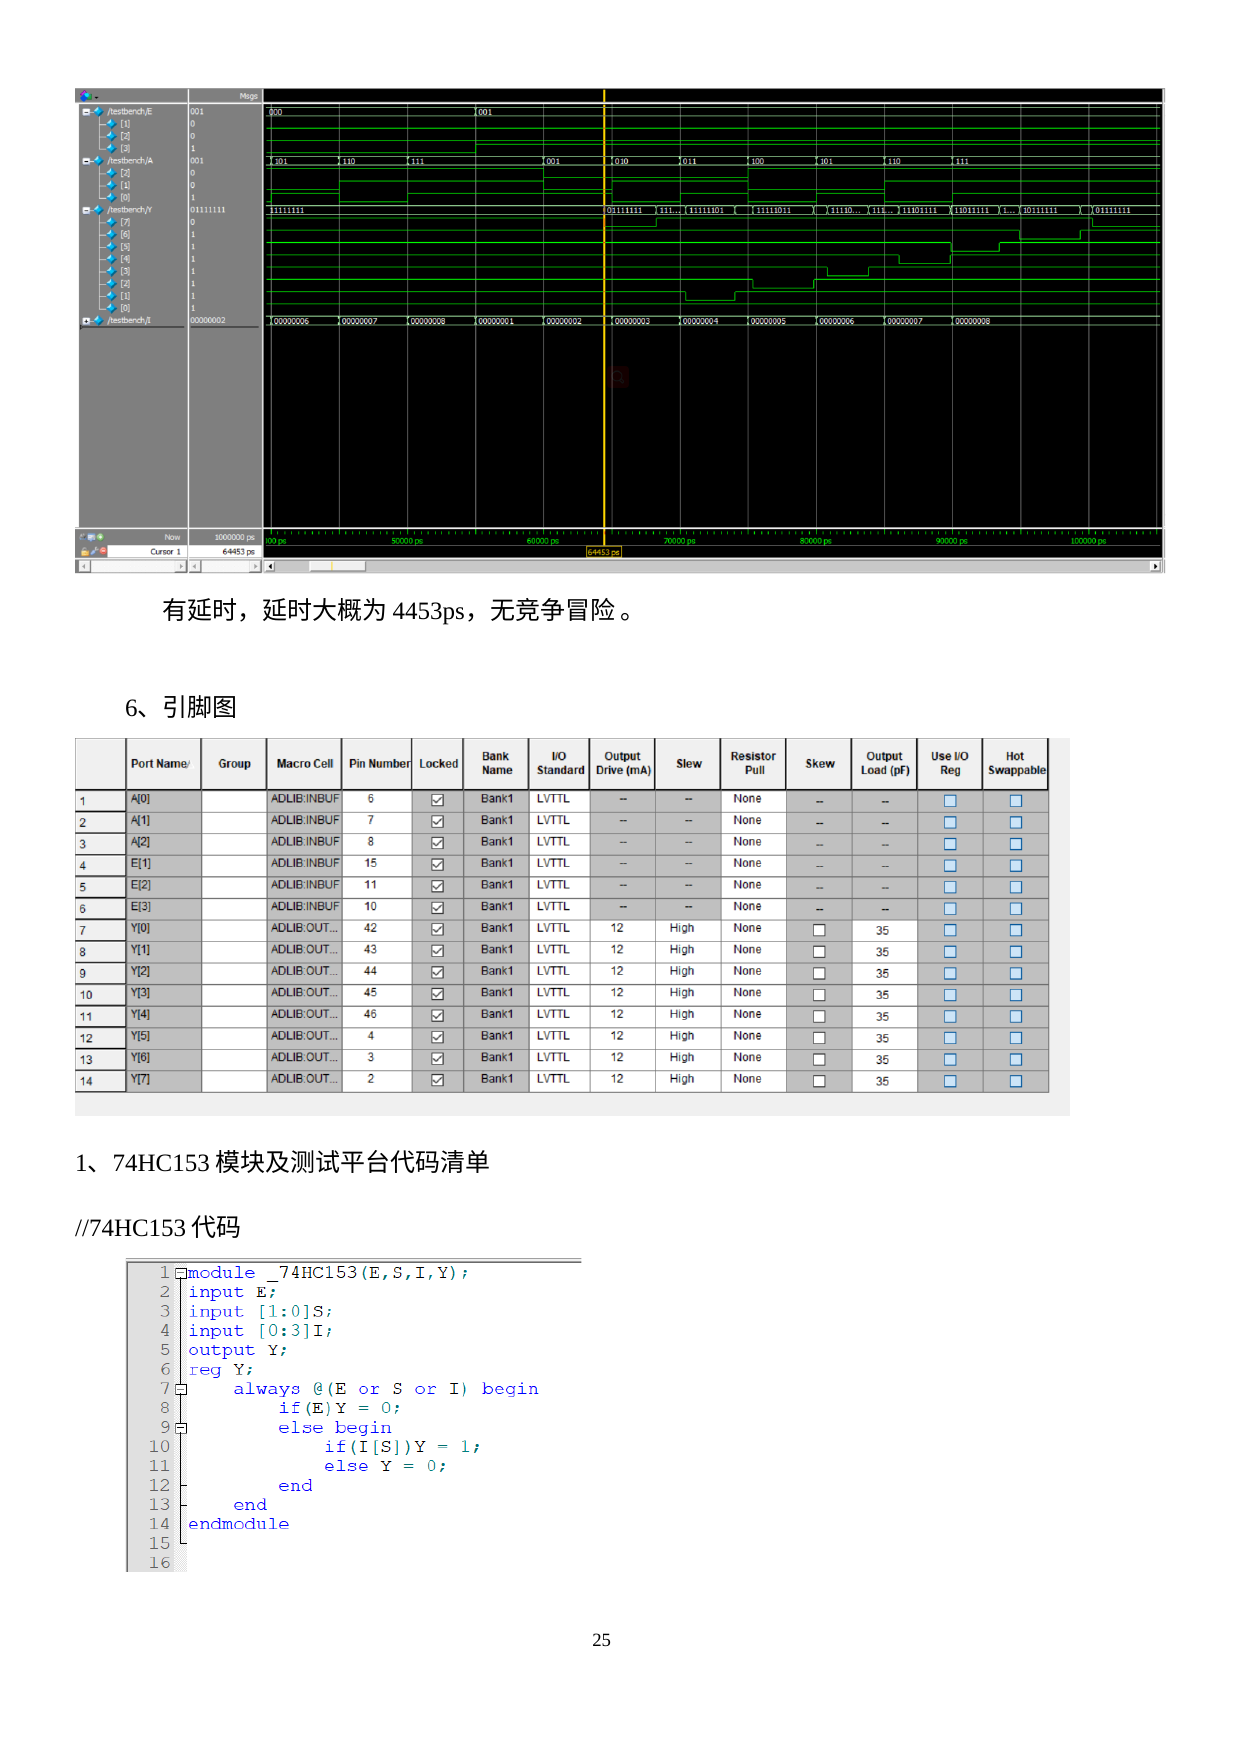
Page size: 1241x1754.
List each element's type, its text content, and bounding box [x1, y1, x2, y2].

picture [125, 1258, 582, 1572]
text 1、74HC153模块及测试平台代码清单 [75, 1128, 1165, 1193]
text 6、引脚图 [75, 673, 1165, 738]
text //74HC153代码 [75, 1193, 1165, 1258]
picture [75, 738, 1070, 1116]
picture [75, 88, 1166, 574]
text 有延时，延时大概为4453ps，无竞争冒险 。 [75, 576, 1165, 641]
